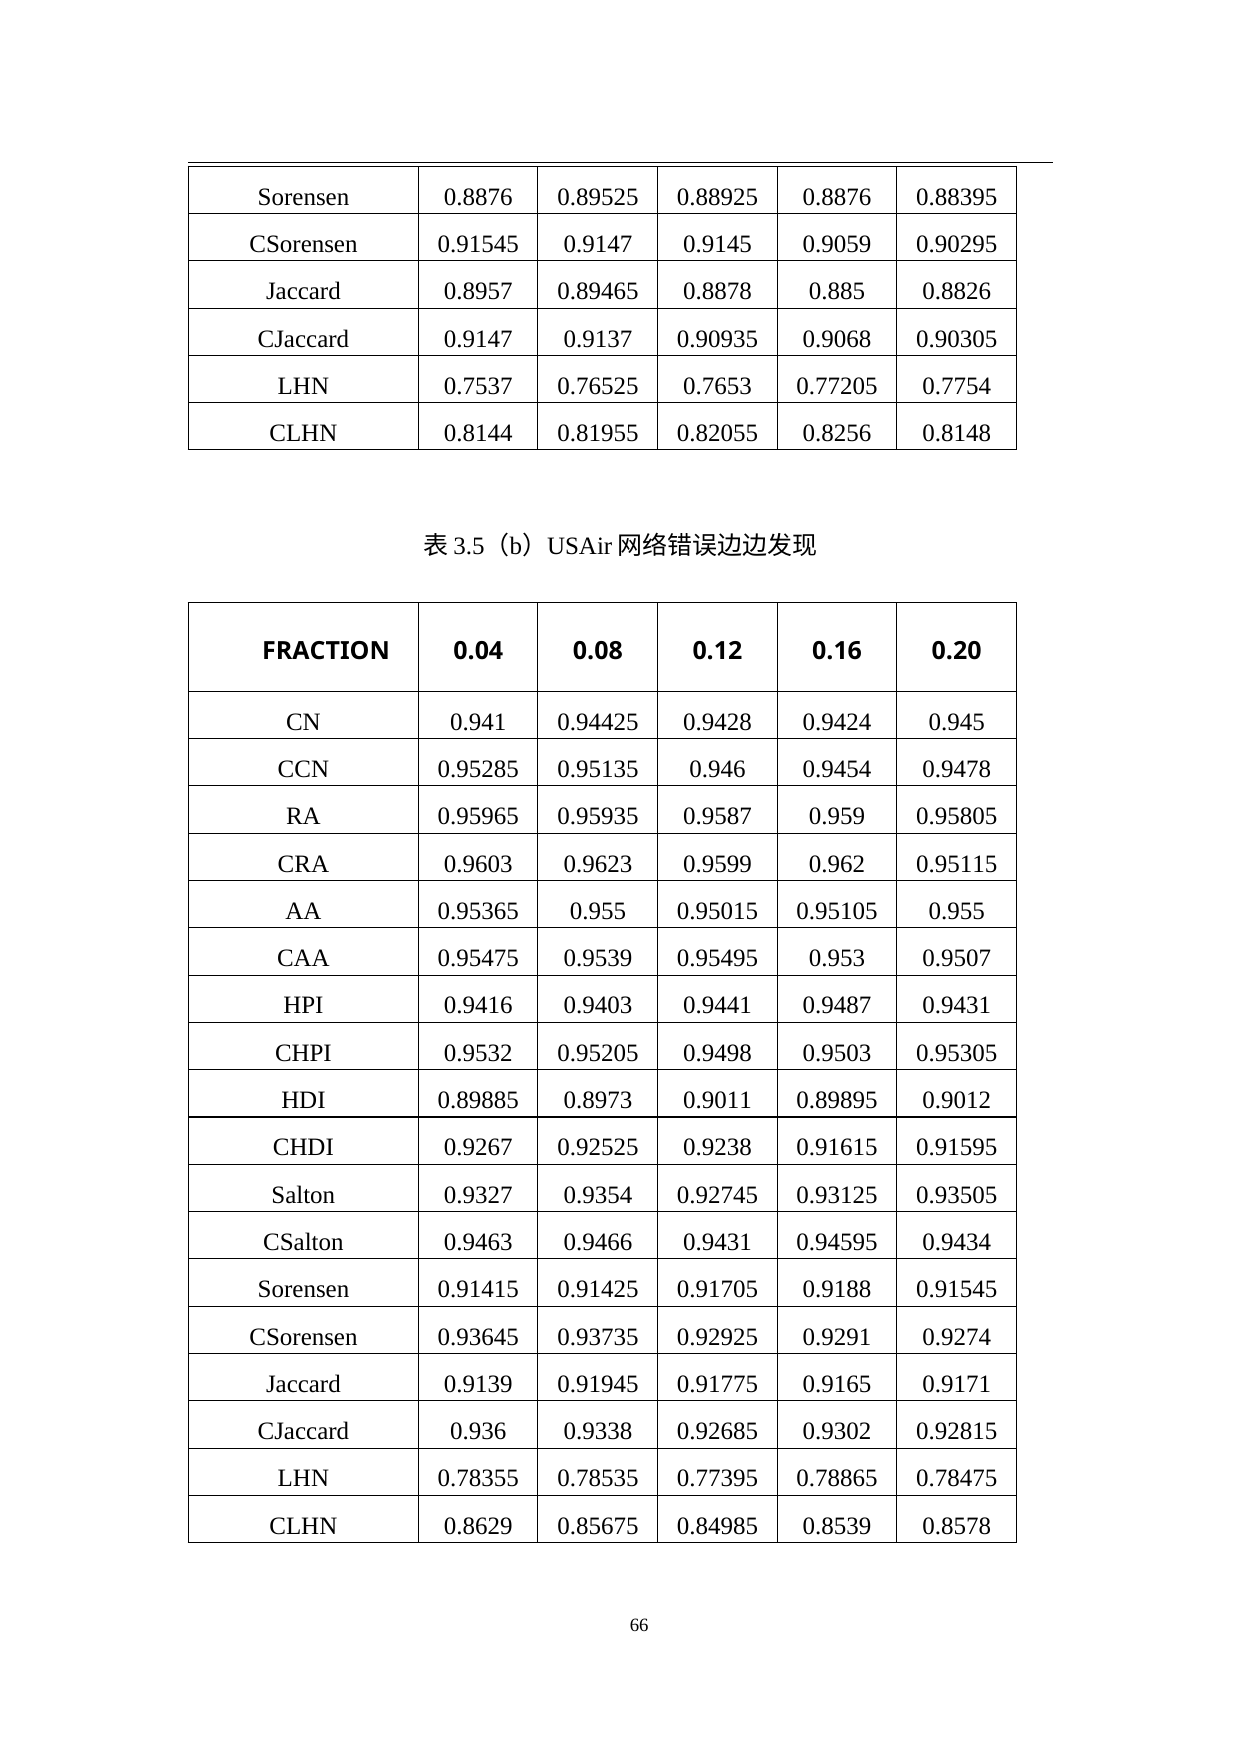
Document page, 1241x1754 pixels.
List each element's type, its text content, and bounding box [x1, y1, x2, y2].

table_cell 0.9603 [419, 834, 537, 880]
table_cell 0.962 [778, 834, 896, 880]
table_cell 0.88925 [658, 167, 777, 213]
table_cell HPI [189, 976, 418, 1022]
table_cell 0.9137 [538, 309, 657, 355]
table_cell CCN [189, 739, 418, 785]
table_cell 0.9431 [897, 976, 1016, 1022]
table_cell 0.945 [897, 692, 1016, 738]
table_cell 0.77395 [658, 1449, 777, 1495]
table_cell 0.90295 [897, 214, 1016, 260]
table_cell 0.91415 [419, 1259, 537, 1306]
table_cell 0.9238 [658, 1118, 777, 1164]
table_cell 0.78475 [897, 1449, 1016, 1495]
table_cell 0.959 [778, 786, 896, 833]
table_cell 0.89525 [538, 167, 657, 213]
table_cell 0.9431 [658, 1212, 777, 1258]
table_cell 0.91775 [658, 1354, 777, 1400]
table_cell 0.7537 [419, 356, 537, 402]
table_cell 0.9012 [897, 1070, 1016, 1116]
table_cell 0.95285 [419, 739, 537, 785]
table_cell 0.7754 [897, 356, 1016, 402]
table_header 0.16 [778, 603, 896, 691]
table_cell CJaccard [189, 309, 418, 355]
table_cell 0.89465 [538, 261, 657, 307]
table_header FRACTION Algorithm [189, 603, 418, 691]
table_cell CSalton [189, 1212, 418, 1258]
table_cell HDI [189, 1070, 418, 1116]
table_cell 0.9338 [538, 1401, 657, 1447]
table_cell 0.95475 [419, 928, 537, 974]
table_cell 0.9454 [778, 739, 896, 785]
table_cell Jaccard [189, 1354, 418, 1400]
table_cell 0.9623 [538, 834, 657, 880]
table_cell 0.9599 [658, 834, 777, 880]
table_cell 0.9147 [538, 214, 657, 260]
table_cell 0.91705 [658, 1259, 777, 1306]
table_cell 0.91425 [538, 1259, 657, 1306]
table_cell 0.9428 [658, 692, 777, 738]
table_cell 0.78865 [778, 1449, 896, 1495]
table_cell 0.8876 [778, 167, 896, 213]
text 表3.5（b）USAir网络错误边边发现 [187, 509, 1053, 577]
table_cell 0.9424 [778, 692, 896, 738]
table_cell 0.9165 [778, 1354, 896, 1400]
table_header 0.12 [658, 603, 777, 691]
table_cell Sorensen [189, 1259, 418, 1306]
table_cell 0.95105 [778, 881, 896, 927]
table_cell Salton [189, 1165, 418, 1211]
table_cell CAA [189, 928, 418, 974]
table_cell 0.92525 [538, 1118, 657, 1164]
table_cell AA [189, 881, 418, 927]
table_cell LHN [189, 1449, 418, 1495]
table_cell 0.9403 [538, 976, 657, 1022]
table_cell 0.9441 [658, 976, 777, 1022]
table_cell 0.9171 [897, 1354, 1016, 1400]
table_cell 0.8876 [419, 167, 537, 213]
table_cell CSorensen [189, 214, 418, 260]
table_cell 0.8957 [419, 261, 537, 307]
table_cell 0.91545 [419, 214, 537, 260]
table_cell 0.8629 [419, 1496, 537, 1542]
table_cell 0.95495 [658, 928, 777, 974]
table_cell 0.91615 [778, 1118, 896, 1164]
table_cell 0.9267 [419, 1118, 537, 1164]
table_cell 0.82055 [658, 403, 777, 449]
table_cell 0.953 [778, 928, 896, 974]
table_cell 0.9327 [419, 1165, 537, 1211]
table_cell 0.955 [538, 881, 657, 927]
table_cell 0.93125 [778, 1165, 896, 1211]
table_cell 0.76525 [538, 356, 657, 402]
table_cell 0.89895 [778, 1070, 896, 1116]
table_cell 0.9434 [897, 1212, 1016, 1258]
table_cell 0.9059 [778, 214, 896, 260]
table_cell CLHN [189, 403, 418, 449]
table_cell 0.92745 [658, 1165, 777, 1211]
table_cell 0.9291 [778, 1307, 896, 1353]
table_cell 0.936 [419, 1401, 537, 1447]
table_cell 0.95365 [419, 881, 537, 927]
table_cell 0.9147 [419, 309, 537, 355]
table_cell 0.93505 [897, 1165, 1016, 1211]
table_cell CLHN [189, 1496, 418, 1542]
table_cell 0.95015 [658, 881, 777, 927]
table_cell 0.8826 [897, 261, 1016, 307]
table_cell 0.90305 [897, 309, 1016, 355]
table_cell 0.92925 [658, 1307, 777, 1353]
table_cell 0.88395 [897, 167, 1016, 213]
table_cell 0.9587 [658, 786, 777, 833]
table_cell 0.78355 [419, 1449, 537, 1495]
table_cell 0.94425 [538, 692, 657, 738]
table_cell 0.9487 [778, 976, 896, 1022]
table_cell 0.95935 [538, 786, 657, 833]
table_cell 0.9498 [658, 1023, 777, 1069]
table_cell 0.90935 [658, 309, 777, 355]
table_cell 0.91545 [897, 1259, 1016, 1306]
table_cell CHDI [189, 1118, 418, 1164]
table_cell 0.9463 [419, 1212, 537, 1258]
table_cell 0.92685 [658, 1401, 777, 1447]
table_cell 0.81955 [538, 403, 657, 449]
table_cell 0.89885 [419, 1070, 537, 1116]
table_cell 0.77205 [778, 356, 896, 402]
table_cell 0.955 [897, 881, 1016, 927]
table_cell 0.95115 [897, 834, 1016, 880]
table_cell 0.946 [658, 739, 777, 785]
table_header 0.20 [897, 603, 1016, 691]
table_cell 0.9478 [897, 739, 1016, 785]
table_cell LHN [189, 356, 418, 402]
table_cell 0.9302 [778, 1401, 896, 1447]
table_cell 0.91595 [897, 1118, 1016, 1164]
table_header 0.04 [419, 603, 537, 691]
table_cell 0.9539 [538, 928, 657, 974]
table_cell 0.8148 [897, 403, 1016, 449]
table_cell CHPI [189, 1023, 418, 1069]
table_cell 0.9188 [778, 1259, 896, 1306]
table_cell RA [189, 786, 418, 833]
table_cell 0.8578 [897, 1496, 1016, 1542]
table_cell 0.95305 [897, 1023, 1016, 1069]
table_cell 0.94595 [778, 1212, 896, 1258]
table_cell 0.95135 [538, 739, 657, 785]
table_cell 0.7653 [658, 356, 777, 402]
table_cell 0.8256 [778, 403, 896, 449]
table_cell 0.95965 [419, 786, 537, 833]
table_cell 0.8878 [658, 261, 777, 307]
table_cell Jaccard [189, 261, 418, 307]
table_cell 0.941 [419, 692, 537, 738]
table_cell CRA [189, 834, 418, 880]
table_cell CN [189, 692, 418, 738]
table_cell 0.78535 [538, 1449, 657, 1495]
table_cell 0.8144 [419, 403, 537, 449]
table_cell 0.85675 [538, 1496, 657, 1542]
table_cell 0.9011 [658, 1070, 777, 1116]
table_cell 0.9466 [538, 1212, 657, 1258]
table_cell 0.9274 [897, 1307, 1016, 1353]
table_cell 0.9503 [778, 1023, 896, 1069]
table_cell Sorensen [189, 167, 418, 213]
table_cell 0.9532 [419, 1023, 537, 1069]
table_cell 0.92815 [897, 1401, 1016, 1447]
table_cell 0.9507 [897, 928, 1016, 974]
table_cell 0.9416 [419, 976, 537, 1022]
table_cell 0.91945 [538, 1354, 657, 1400]
table_cell CSorensen [189, 1307, 418, 1353]
table_cell 0.9354 [538, 1165, 657, 1211]
table_cell 0.8539 [778, 1496, 896, 1542]
table_cell 0.8973 [538, 1070, 657, 1116]
table_cell 0.84985 [658, 1496, 777, 1542]
table_cell 0.93735 [538, 1307, 657, 1353]
table_cell 0.93645 [419, 1307, 537, 1353]
table_cell 0.885 [778, 261, 896, 307]
table_header 0.08 [538, 603, 657, 691]
table_cell CJaccard [189, 1401, 418, 1447]
table_cell 0.9145 [658, 214, 777, 260]
table_cell 0.9068 [778, 309, 896, 355]
table_cell 0.95805 [897, 786, 1016, 833]
table_cell 0.95205 [538, 1023, 657, 1069]
table_cell 0.9139 [419, 1354, 537, 1400]
